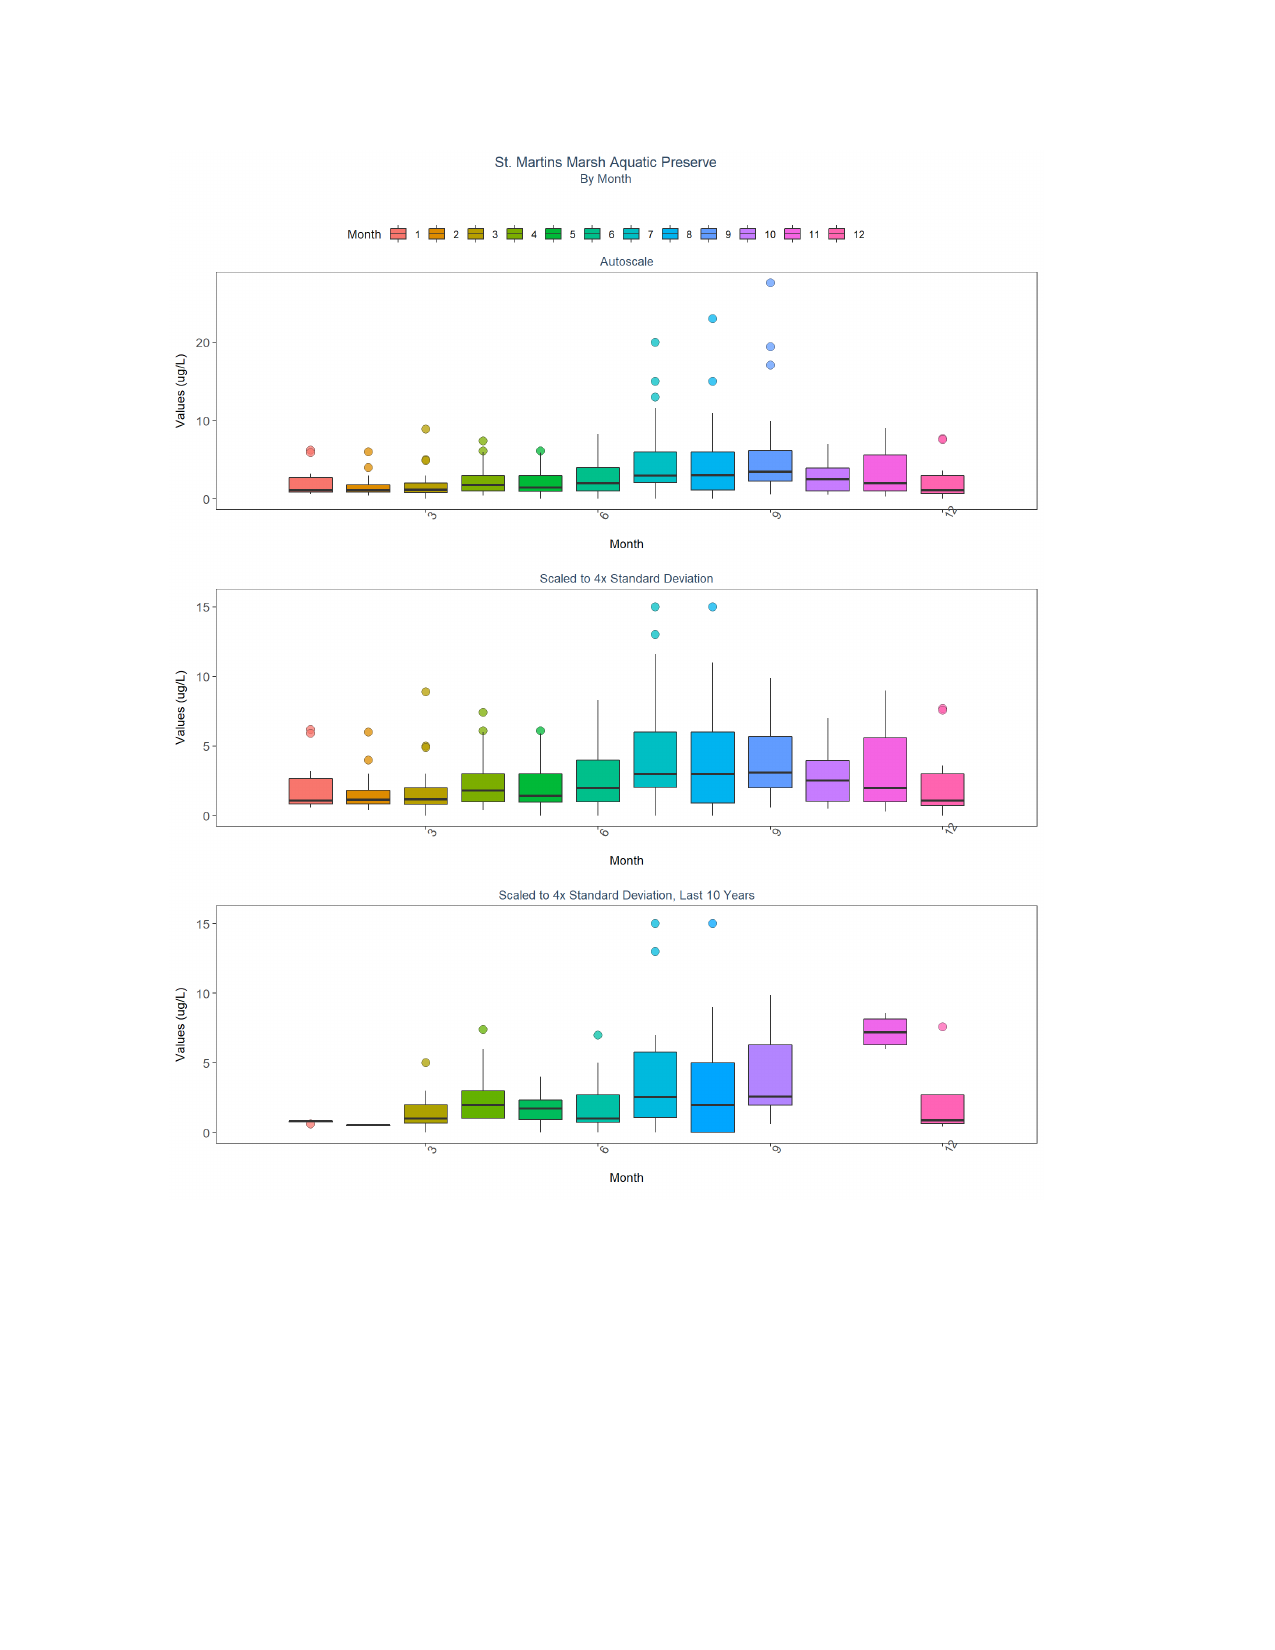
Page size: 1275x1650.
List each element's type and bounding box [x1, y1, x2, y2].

picture [168, 150, 1044, 1200]
